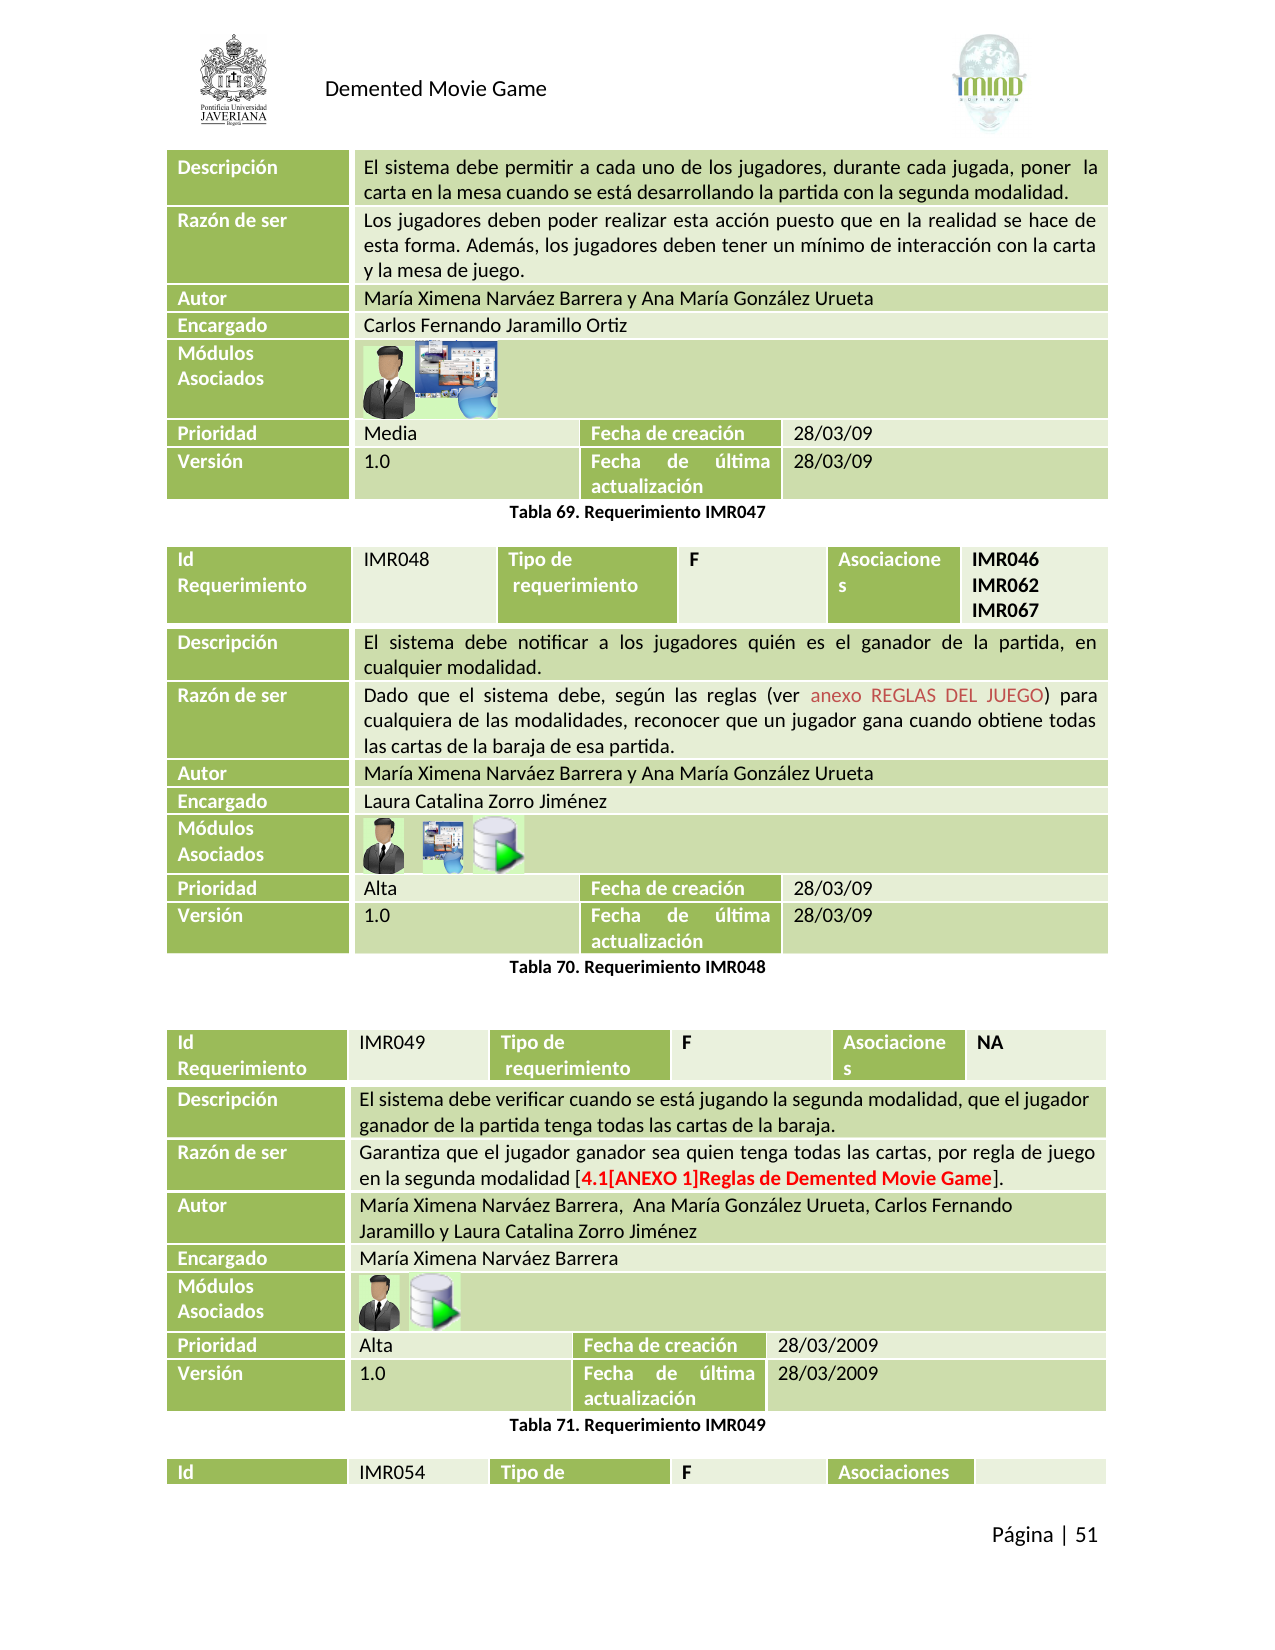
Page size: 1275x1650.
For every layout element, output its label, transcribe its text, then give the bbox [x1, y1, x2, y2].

table_cell [525, 815, 1108, 873]
table_cell Encargado [167, 788, 349, 813]
table_cell Autor [167, 1193, 345, 1243]
table_cell Razón de ser [167, 1140, 345, 1190]
picture [409, 1272, 461, 1331]
table_cell Garantiza que el jugador ganador sea quien tenga todas las cartas, por regla de juego en la segunda modalidad [4.1[ANEXO 1]Reglas de Demented Movie Game]. [351, 1140, 1106, 1190]
table_header Asociaciones [828, 1459, 974, 1484]
picture [422, 821, 464, 874]
table_cell Módulos Asociados [167, 815, 349, 873]
picture [363, 818, 404, 874]
table_cell Razón de ser [167, 207, 349, 283]
table_cell Versión [167, 448, 349, 499]
picture [200, 34, 267, 126]
table_cell María Ximena Narváez Barrera [351, 1245, 1106, 1271]
table_cell 28/03/2009 [767, 1333, 1106, 1358]
table_cell 28/03/09 [783, 448, 1108, 499]
table_cell 1.0 [355, 448, 579, 499]
table_cell Encargado [167, 1245, 345, 1271]
table_header IMR046 IMR062 IMR067 [962, 547, 1108, 623]
table_header Asociaciones [833, 1030, 965, 1080]
table_cell Alta [355, 875, 579, 901]
picture [951, 34, 1033, 138]
table_header Tipo de requerimiento [490, 1459, 670, 1484]
text Tabla 71. Requerimiento IMR049 [177, 1413, 1098, 1436]
table_cell Media [355, 420, 579, 446]
table_cell Autor [167, 760, 349, 786]
table_cell El sistema debe notificar a los jugadores quién es el ganador de la partida, en cualquier modalidad. [355, 629, 1108, 680]
table_header Id Requerimiento [167, 547, 351, 623]
table_header F [672, 1459, 826, 1484]
table_cell 28/03/09 [783, 875, 1108, 901]
table_cell Fecha de creación [580, 875, 781, 901]
table_cell Fecha de última actualización [581, 903, 781, 953]
table_cell María Ximena Narváez Barrera y Ana María González Urueta [355, 760, 1108, 786]
table_cell Descripción [167, 629, 349, 680]
table_cell Alta [351, 1333, 572, 1358]
table_cell [461, 1273, 1106, 1331]
table_cell Autor [167, 285, 349, 311]
table_cell Razón de ser [167, 682, 349, 758]
table_cell 28/03/2009 [768, 1360, 1106, 1411]
table_cell Descripción [167, 150, 349, 205]
table_cell Versión [167, 1360, 345, 1411]
table_header IMR054 [349, 1459, 488, 1484]
table_cell [351, 1273, 409, 1331]
table_header Asociaciones [828, 547, 960, 623]
table_cell Laura Catalina Zorro Jiménez [355, 788, 1108, 813]
table_cell Fecha de creación [573, 1333, 766, 1358]
table_header Id Requerimiento [167, 1030, 347, 1080]
table_cell Dado que el sistema debe, según las reglas (ver anexo REGLAS DEL JUEGO) para cualquiera de las modalidades, reconocer que un jugador gana cuando obtiene todas las cartas de la baraja de esa partida. [355, 682, 1108, 758]
picture [472, 815, 525, 874]
table_cell Los jugadores deben poder realizar esta acción puesto que en la realidad se hace de esta forma. Además, los jugadores deben tener un mínimo de interacción con la carta y la mesa de juego. [355, 207, 1108, 283]
table_header [976, 1459, 1106, 1484]
table_cell Fecha de última actualización [581, 448, 781, 499]
table_header IMR049 [349, 1030, 488, 1080]
table_cell Prioridad [167, 875, 349, 901]
table_cell Versión [167, 903, 349, 953]
table_cell Fecha de última actualización [573, 1360, 765, 1411]
table_header Id Requerimiento [167, 1459, 347, 1484]
table_cell Carlos Fernando Jaramillo Ortiz [355, 313, 1108, 338]
text Tabla 70. Requerimiento IMR048 [177, 956, 1098, 978]
picture [359, 1275, 400, 1331]
table_cell [355, 340, 415, 418]
table_cell 28/03/09 [783, 903, 1108, 953]
table_cell Fecha de creación [580, 420, 781, 446]
table_cell [498, 340, 1108, 418]
picture [363, 340, 498, 419]
table_cell 28/03/09 [783, 420, 1108, 446]
text Tabla 69. Requerimiento IMR047 [177, 501, 1098, 524]
table_cell [355, 815, 472, 873]
table_cell Descripción [167, 1087, 345, 1137]
table_cell María Ximena Narváez Barrera y Ana María González Urueta [355, 285, 1108, 311]
table_cell Prioridad [167, 1333, 345, 1358]
table_cell María Ximena Narváez Barrera, Ana María González Urueta, Carlos Fernando Jaramillo y Laura Catalina Zorro Jiménez [351, 1193, 1106, 1243]
table_cell Encargado [167, 313, 349, 338]
table_cell 1.0 [351, 1360, 571, 1411]
table_header IMR048 [353, 547, 496, 623]
table_cell El sistema debe permitir a cada uno de los jugadores, durante cada jugada, poner la carta en la mesa cuando se está desarrollando la partida con la segunda modalidad. [355, 150, 1108, 205]
table_cell Prioridad [167, 420, 349, 446]
table_header F [679, 547, 826, 623]
table_header NA [967, 1030, 1106, 1080]
table_header F [672, 1030, 831, 1080]
table_cell Módulos Asociados [167, 1273, 345, 1331]
table_cell 1.0 [355, 903, 579, 953]
table_header Tipo de requerimiento [490, 1030, 670, 1080]
table_cell El sistema debe verificar cuando se está jugando la segunda modalidad, que el jugador ganador de la partida tenga todas las cartas de la baraja. [351, 1087, 1106, 1137]
table_header Tipo de requerimiento [498, 547, 677, 623]
